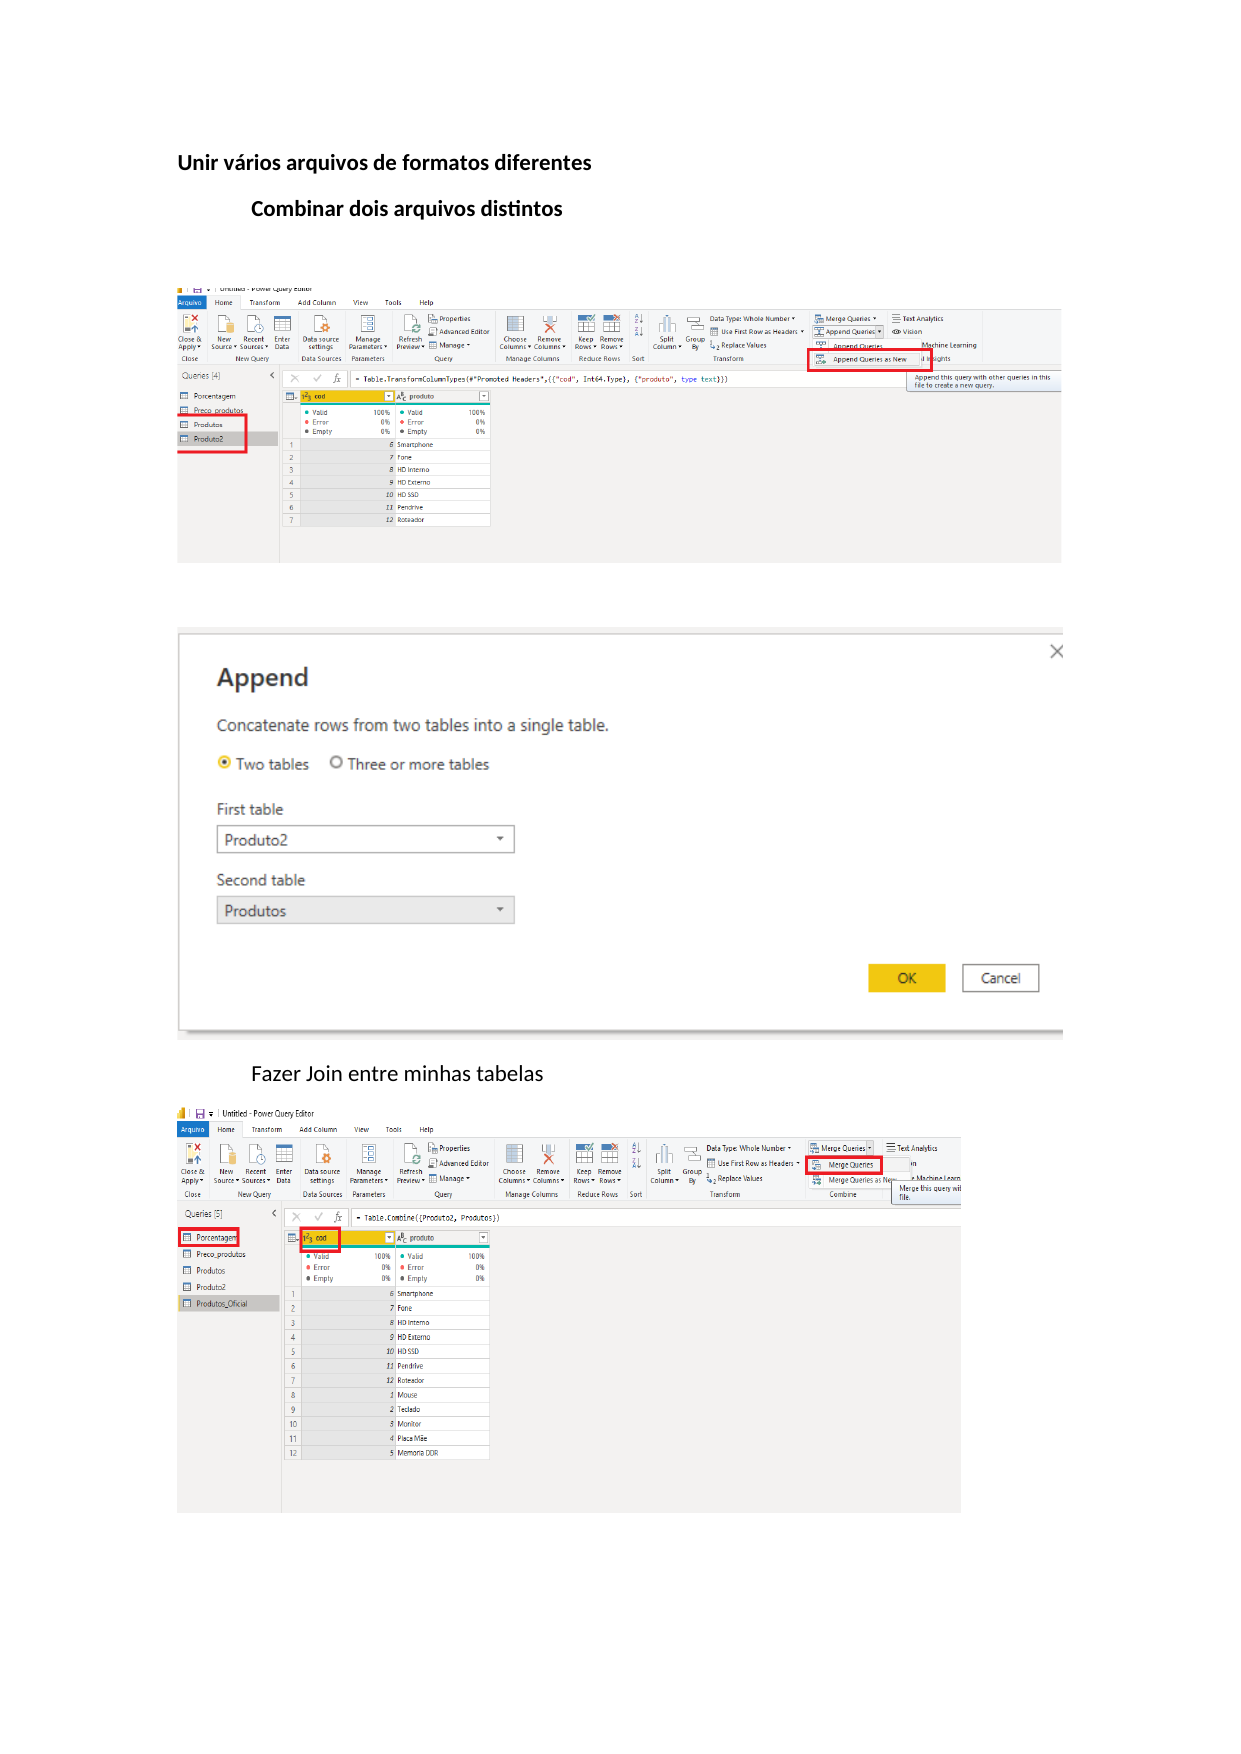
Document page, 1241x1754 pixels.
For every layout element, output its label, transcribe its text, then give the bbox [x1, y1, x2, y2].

text Unir vários arquivos de formatos diferentes [177, 148, 1063, 176]
picture [177, 627, 1063, 1040]
picture [177, 288, 1062, 563]
text Fazer Join entre minhas tabelas [177, 1059, 1063, 1087]
picture [177, 1105, 961, 1513]
text Combinar dois arquivos distintos [177, 194, 1063, 222]
